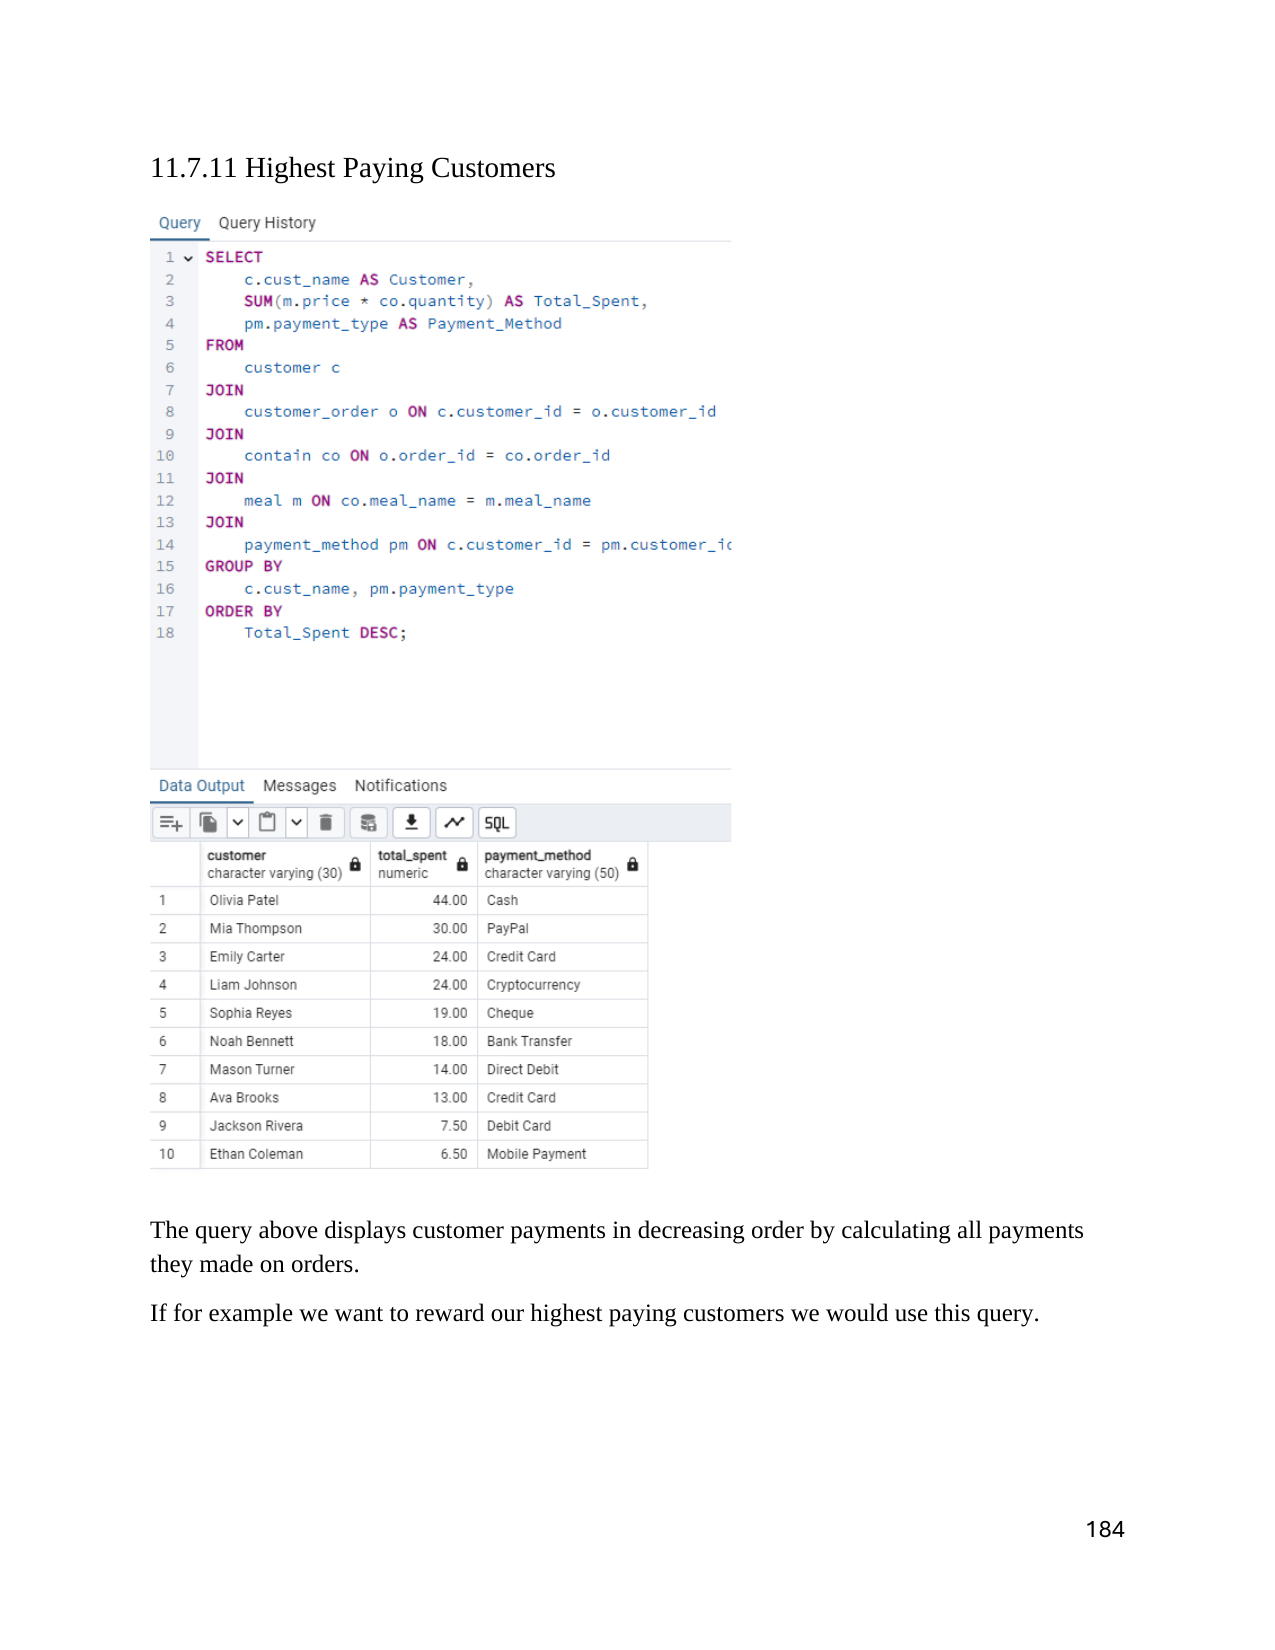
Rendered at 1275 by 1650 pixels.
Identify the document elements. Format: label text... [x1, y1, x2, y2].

picture [150, 208, 732, 1195]
subtitle 11.7.11 Highest Paying Customers [150, 150, 1125, 183]
text If for example we want to reward our highest paying customers we would use this query. [150, 1298, 1125, 1327]
text The query above displays customer payments in decreasing order by calculating all payments they made on orders. [150, 1216, 1125, 1277]
